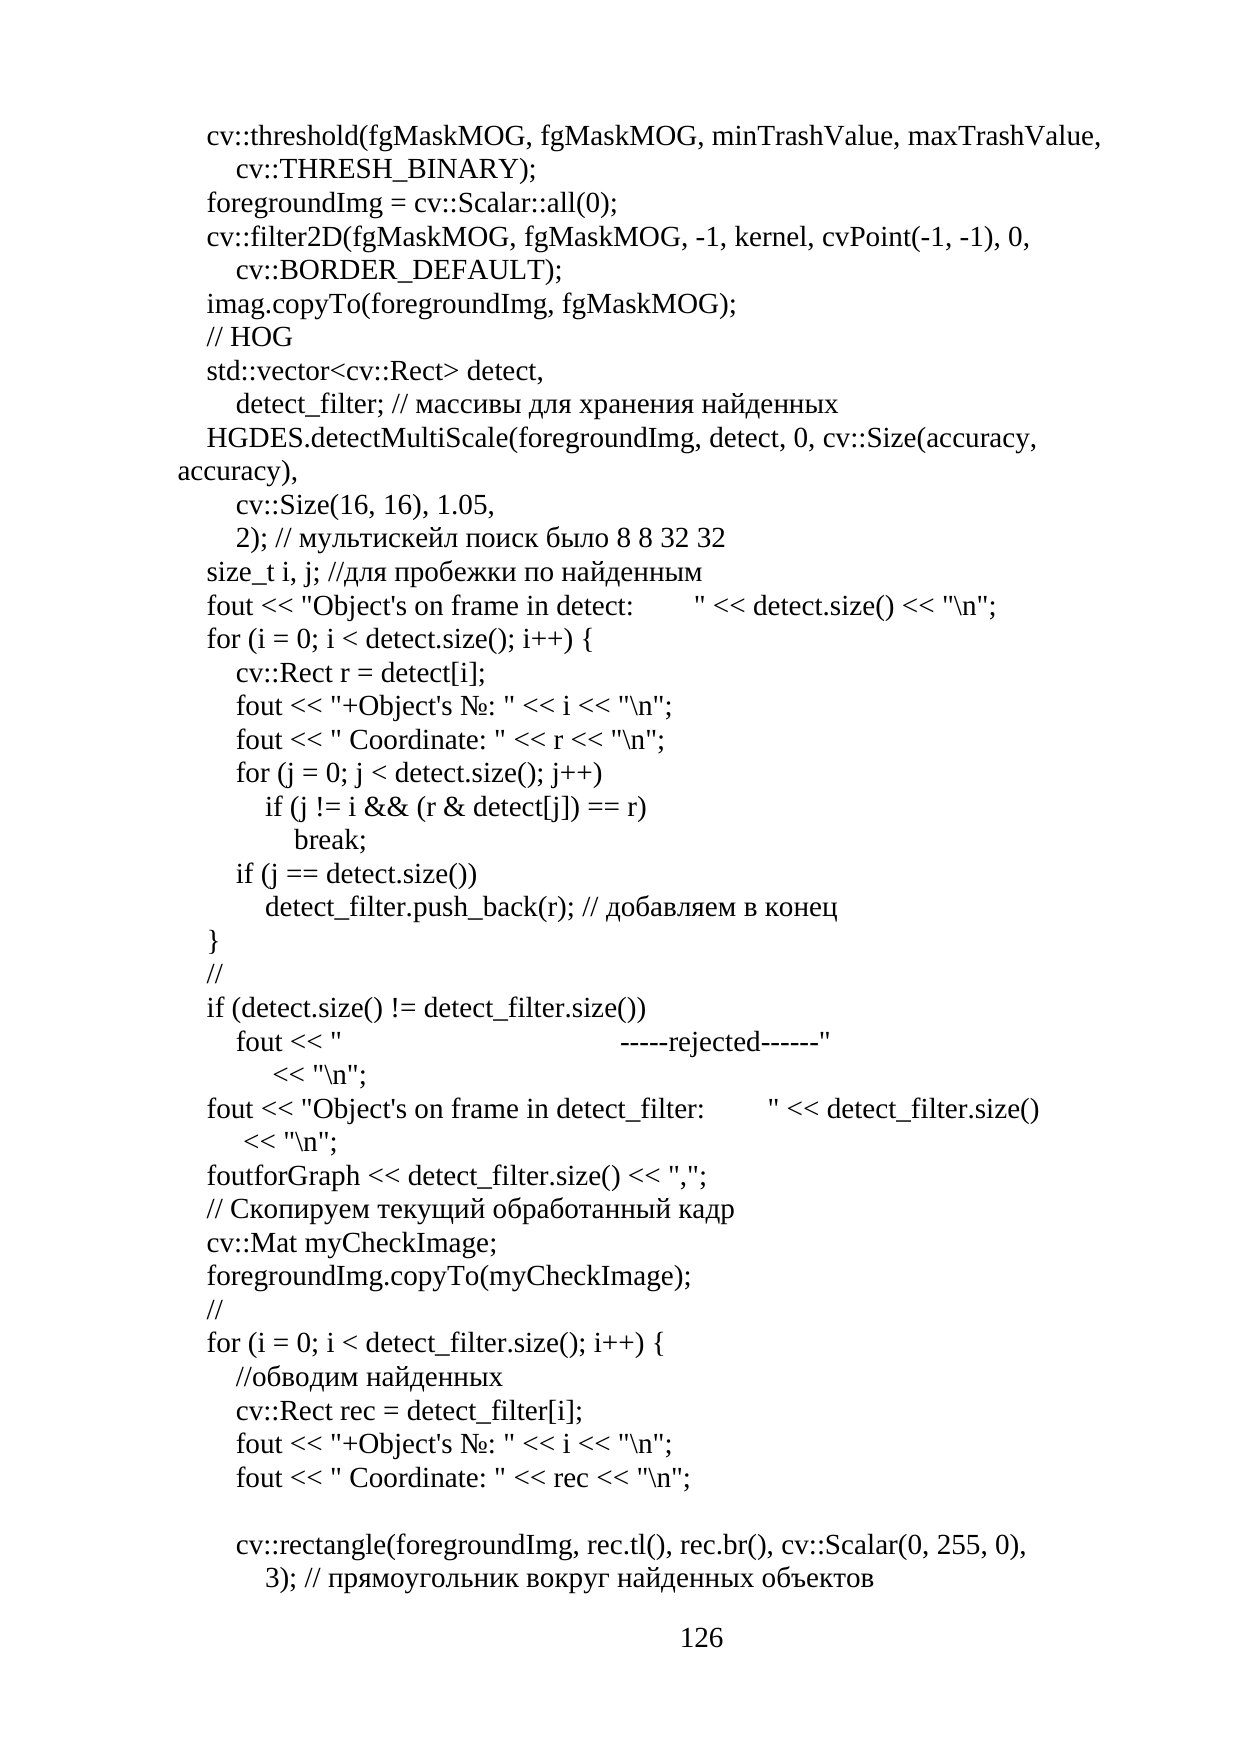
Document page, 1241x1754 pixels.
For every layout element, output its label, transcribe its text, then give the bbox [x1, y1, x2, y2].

text cv::BORDER_DEFAULT); [177, 252, 1152, 286]
text 2); // мультискейл поиск было 8 8 32 32 [177, 521, 1152, 554]
text cv::Rect r = detect[i]; [177, 655, 1152, 688]
text cv::Mat myCheckImage; [177, 1225, 1152, 1258]
text // Скопируем текущий обработанный кадр [177, 1191, 1152, 1225]
text // [177, 1292, 1152, 1326]
text fout << " Coordinate: " << r << "\n"; [177, 722, 1152, 755]
text } [177, 923, 1152, 957]
text for (i = 0; i < detect.size(); i++) { [177, 621, 1152, 655]
text std::vector<cv::Rect> detect, [177, 353, 1152, 386]
text size_t i, j; //для пробежки по найденным [177, 554, 1152, 588]
text for (i = 0; i < detect_filter.size(); i++) { [177, 1326, 1152, 1359]
text imag.copyTo(foregroundImg, fgMaskMOG); [177, 286, 1152, 319]
text for (j = 0; j < detect.size(); j++) [177, 755, 1152, 789]
text cv::threshold(fgMaskMOG, fgMaskMOG, minTrashValue, maxTrashValue, [177, 118, 1152, 152]
text << "\n"; [177, 1124, 1152, 1158]
text fout << "Object's on frame in detect_filter: " << detect_filter.size() [177, 1091, 1152, 1124]
text foregroundImg.copyTo(myCheckImage); [177, 1258, 1152, 1292]
text // [177, 957, 1152, 990]
text 3); // прямоугольник вокруг найденных объектов [177, 1560, 1152, 1594]
text //обводим найденных [177, 1359, 1152, 1393]
text detect_filter; // массивы для хранения найденных [177, 386, 1152, 420]
text if (detect.size() != detect_filter.size()) [177, 990, 1152, 1024]
text cv::Rect rec = detect_filter[i]; [177, 1393, 1152, 1426]
text foutforGraph << detect_filter.size() << ","; [177, 1158, 1152, 1191]
text break; [177, 822, 1152, 856]
text fout << " Coordinate: " << rec << "\n"; [177, 1460, 1152, 1493]
text fout << " -----rejected------" [177, 1024, 1152, 1057]
text cv::filter2D(fgMaskMOG, fgMaskMOG, -1, kernel, cvPoint(-1, -1), 0, [177, 219, 1152, 252]
text << "\n"; [177, 1057, 1152, 1091]
text foregroundImg = cv::Scalar::all(0); [177, 185, 1152, 219]
text cv::rectangle(foregroundImg, rec.tl(), rec.br(), cv::Scalar(0, 255, 0), [177, 1527, 1152, 1560]
text fout << "+Object's №: " << i << "\n"; [177, 688, 1152, 722]
text fout << "+Object's №: " << i << "\n"; [177, 1426, 1152, 1460]
text // HOG [177, 319, 1152, 353]
text fout << "Object's on frame in detect: " << detect.size() << "\n"; [177, 588, 1152, 621]
text detect_filter.push_back(r); // добавляем в конец [177, 889, 1152, 923]
text if (j != i && (r & detect[j]) == r) [177, 789, 1152, 822]
text if (j == detect.size()) [177, 856, 1152, 889]
text cv::THRESH_BINARY); [177, 152, 1152, 185]
text cv::Size(16, 16), 1.05, [177, 487, 1152, 521]
text HGDES.detectMultiScale(foregroundImg, detect, 0, cv::Size(accuracy, accuracy), [177, 420, 1152, 487]
